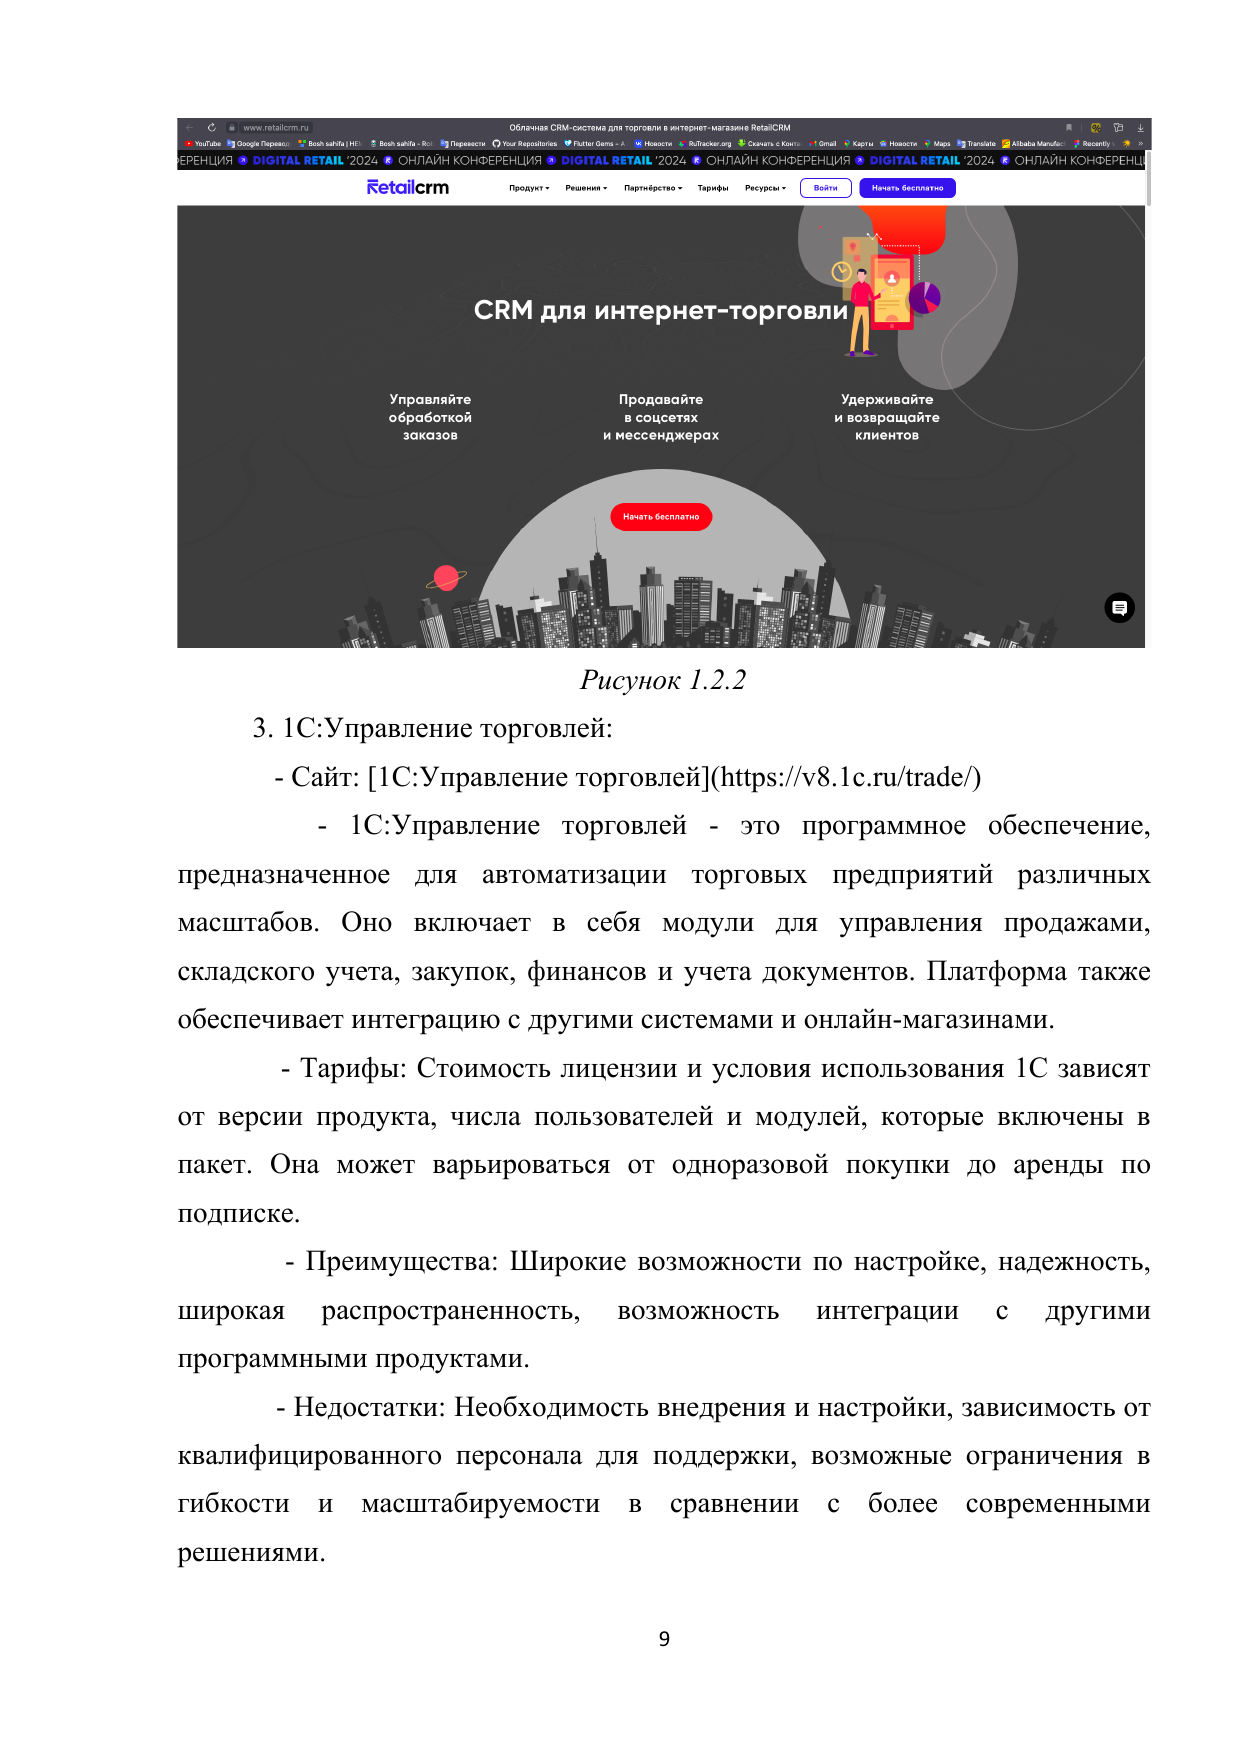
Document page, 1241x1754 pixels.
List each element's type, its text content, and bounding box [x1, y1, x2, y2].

picture [177, 118, 1152, 648]
text - 1С:Управление торговлей - это программное обеспечение, предназначенное для автоматизации торговых предприятий различных масштабов. Оно включает в себя модули для управления продажами, складского учета, закупок, финансов и учета документов. Платформа также обеспечивает интеграцию с другими системами и онлайн-магазинами. [177, 809, 1152, 1035]
text - Недостатки: Необходимость внедрения и настройки, зависимость от квалифицированного персонала для поддержки, возможные ограничения в гибкости и масштабируемости в сравнении с более современными решениями. [177, 1390, 1152, 1568]
text Рисунок 1.2.2 [177, 663, 1152, 696]
text - Тарифы: Стоимость лицензии и условия использования 1С зависят от версии продукта, числа пользователей и модулей, которые включены в пакет. Она может варьироваться от одноразовой покупки до аренды по подписке. [177, 1051, 1152, 1228]
text - Преимущества: Широкие возможности по настройке, надежность, широкая распространенность, возможность интеграции с другими программными продуктами. [177, 1245, 1152, 1374]
text 3. 1С:Управление торговлей: [177, 712, 1152, 744]
text - Сайт: [1С:Управление торговлей](https://v8.1c.ru/trade/) [177, 760, 1152, 793]
